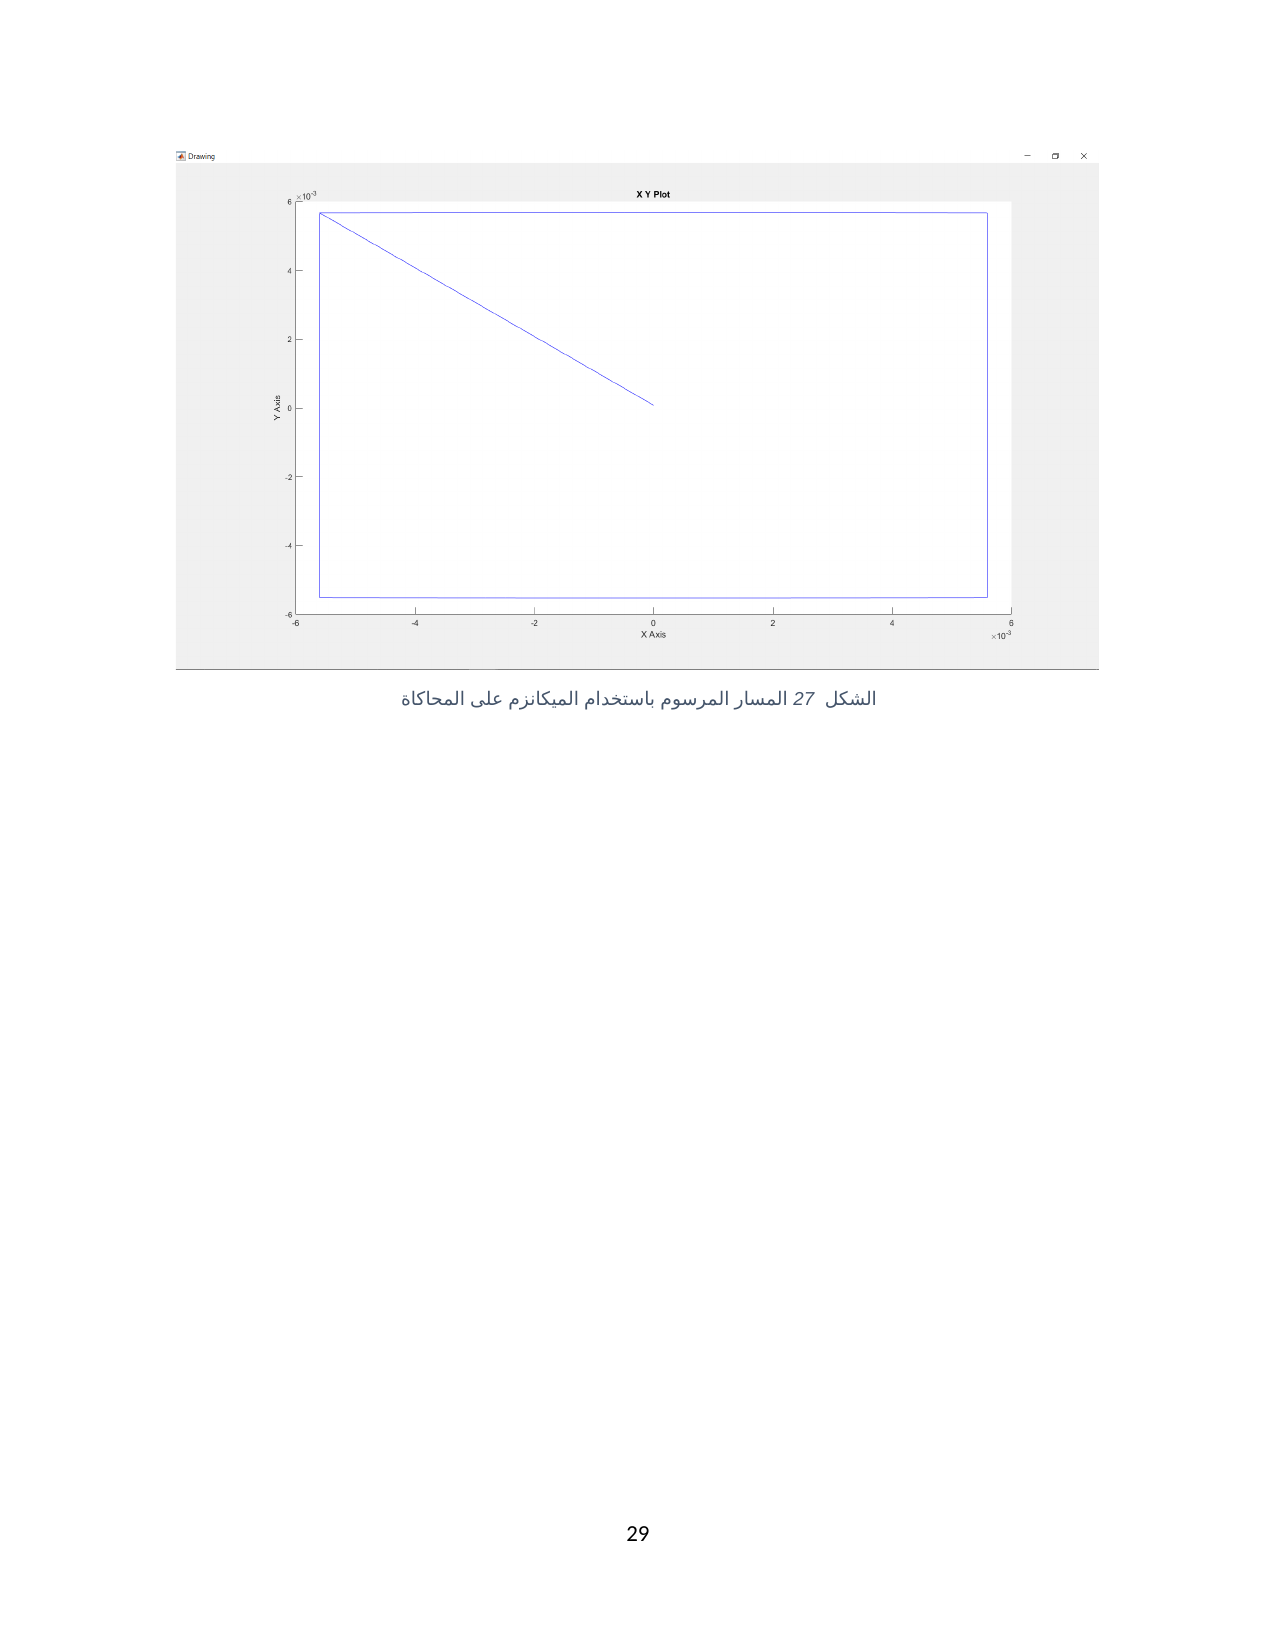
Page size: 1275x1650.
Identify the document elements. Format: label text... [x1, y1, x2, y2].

text الشكل 27 المسار المرسوم باستخدام الميكانزم على المحاكاة [150, 688, 1125, 709]
picture [175, 150, 1099, 670]
